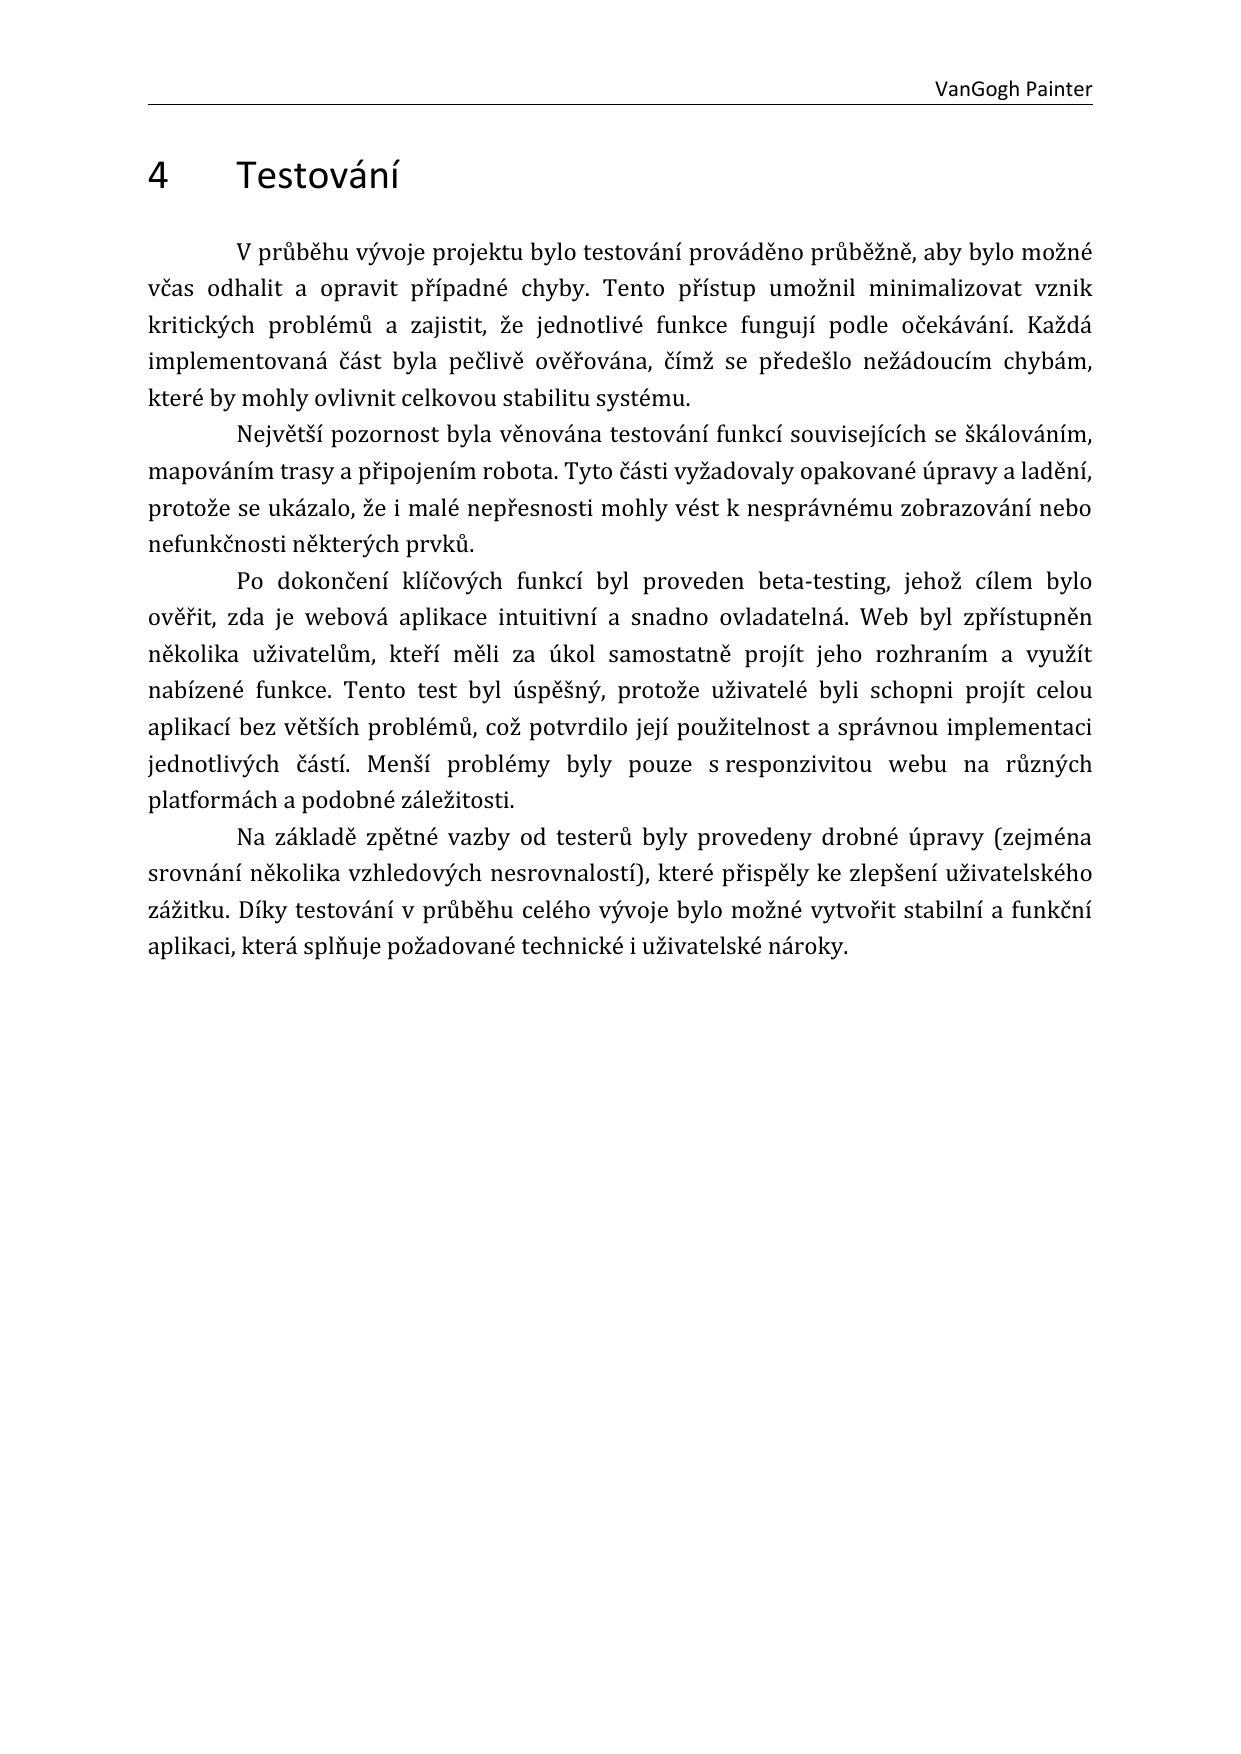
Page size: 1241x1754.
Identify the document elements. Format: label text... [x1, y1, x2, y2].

text V průběhu vývoje projektu bylo testování prováděno průběžně, aby bylo možné včas odhalit a opravit případné chyby. Tento přístup umožnil minimalizovat vznik kritických problémů a zajistit, že jednotlivé funkce fungují podle očekávání. Každá implementovaná část byla pečlivě ověřována, čímž se předešlo nežádoucím chybám, které by mohly ovlivnit celkovou stabilitu systému. [148, 236, 1093, 412]
text Po dokončení klíčových funkcí byl proveden beta-testing, jehož cílem bylo ověřit, zda je webová aplikace intuitivní a snadno ovladatelná. Web byl zpřístupněn několika uživatelům, kteří měli za úkol samostatně projít jeho rozhraním a využít nabízené funkce. Tento test byl úspěšný, protože uživatelé byli schopni projít celou aplikací bez větších problémů, což potvrdilo její použitelnost a správnou implementaci jednotlivých částí. Menší problémy byly pouze s responzivitou webu na různých platformách a podobné záležitosti. [148, 565, 1093, 814]
subtitle Testování [148, 148, 1093, 198]
text Největší pozornost byla věnována testování funkcí souvisejících se škálováním, mapováním trasy a připojením robota. Tyto části vyžadovaly opakované úpravy a ladění, protože se ukázalo, že i malé nepřesnosti mohly vést k nesprávnému zobrazování nebo nefunkčnosti některých prvků. [148, 419, 1093, 558]
text Na základě zpětné vazby od testerů byly provedeny drobné úpravy (zejména srovnání několika vzhledových nesrovnalostí), které přispěly ke zlepšení uživatelského zážitku. Díky testování v průběhu celého vývoje bylo možné vytvořit stabilní a funkční aplikaci, která splňuje požadované technické i uživatelské nároky. [148, 821, 1093, 960]
